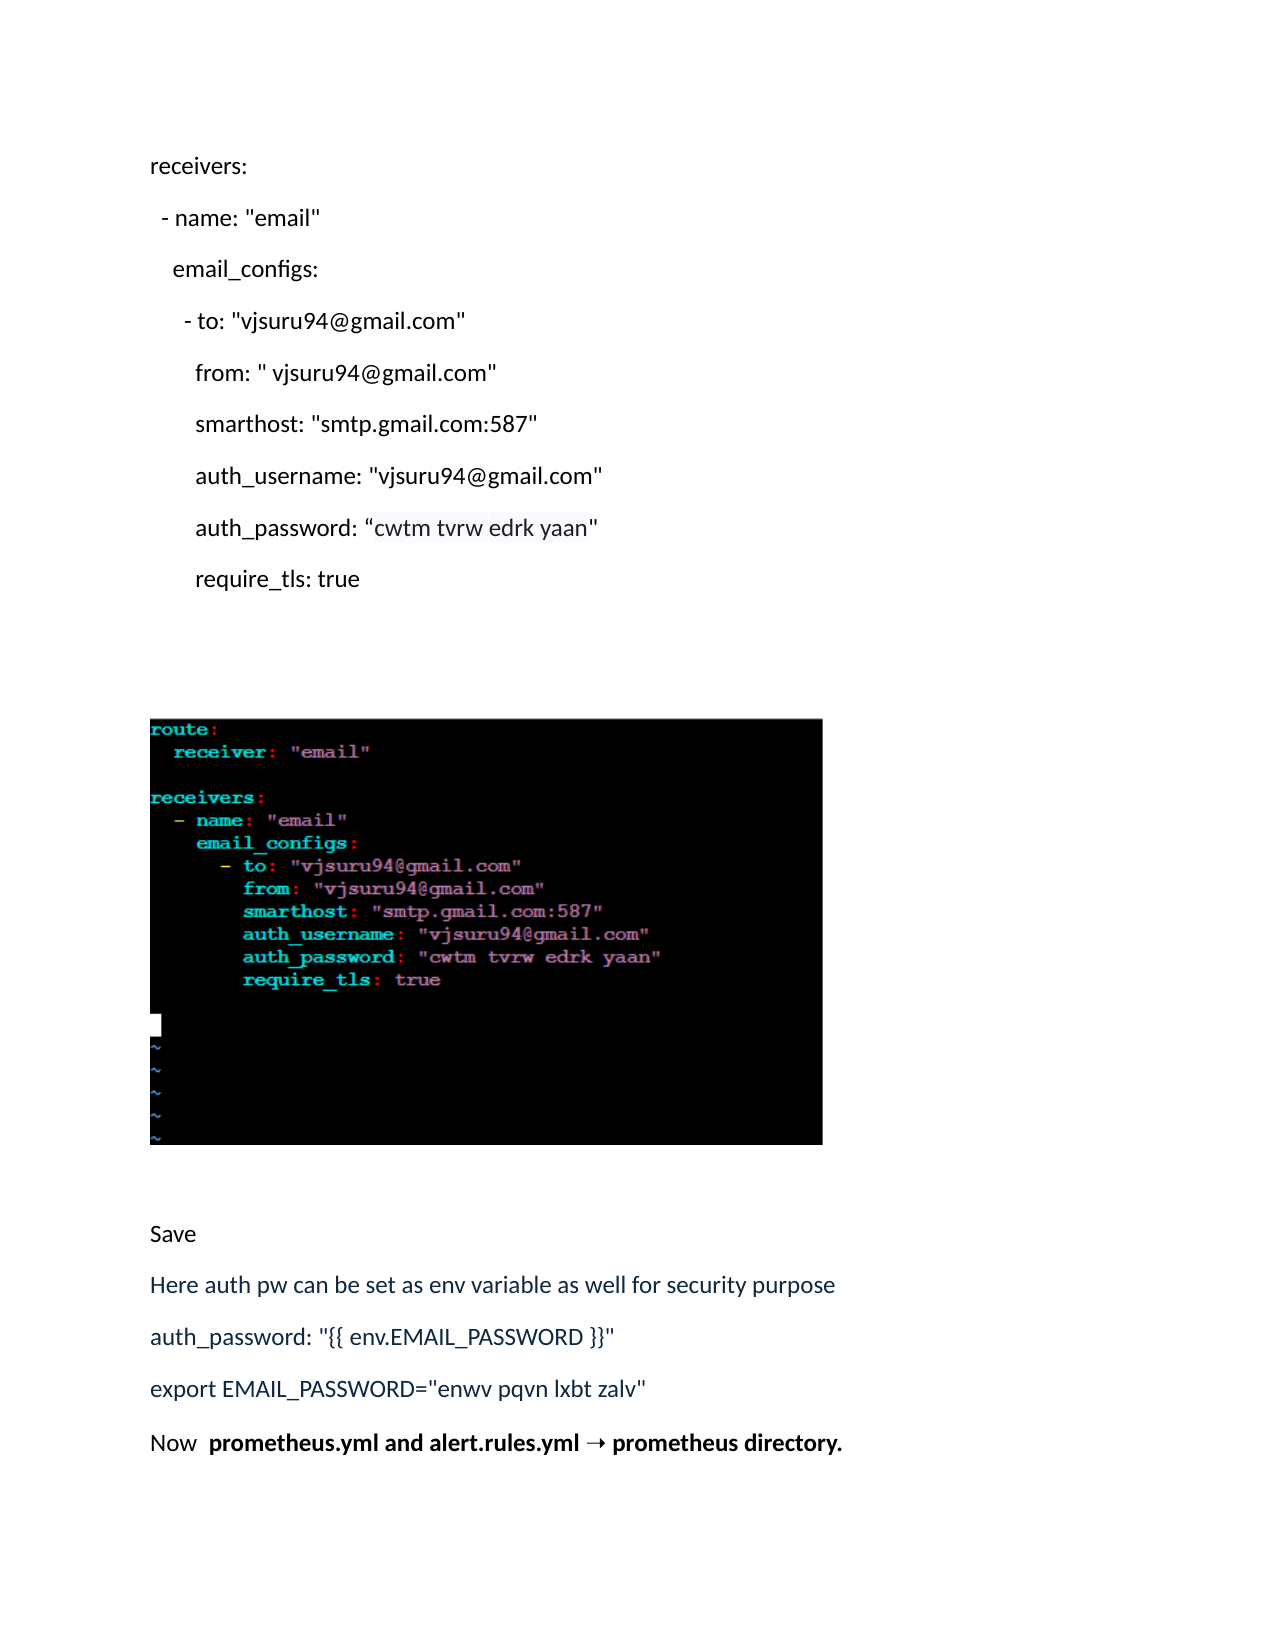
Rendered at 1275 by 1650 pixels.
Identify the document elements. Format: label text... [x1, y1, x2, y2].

text auth_username: "vjsuru94@gmail.com" [150, 460, 1125, 491]
text Here auth pw can be set as env variable as well for security purpose [150, 1269, 1125, 1300]
text auth_password: “cwtm tvrw edrk yaan" [150, 512, 374, 542]
text from: " vjsuru94@gmail.com" [150, 357, 1125, 387]
picture [150, 718, 823, 1145]
text require_tls: true [150, 563, 1125, 594]
text receivers: [150, 150, 1125, 181]
text - to: "vjsuru94@gmail.com" [150, 305, 1125, 336]
text auth_password: “cwtm tvrw edrk yaan" [588, 512, 1125, 542]
text smarthost: "smtp.gmail.com:587" [150, 408, 1125, 439]
text - name: "email" [150, 202, 1125, 232]
text auth_password: "{{ env.EMAIL_PASSWORD }}" [150, 1321, 1125, 1352]
text email_configs: [150, 253, 1125, 284]
text Save [150, 1218, 1125, 1248]
text Now prometheus.yml and alert.rules.yml ➝ prometheus directory. [150, 1424, 1125, 1458]
text export EMAIL_PASSWORD="enwv pqvn lxbt zalv" [150, 1373, 1125, 1403]
